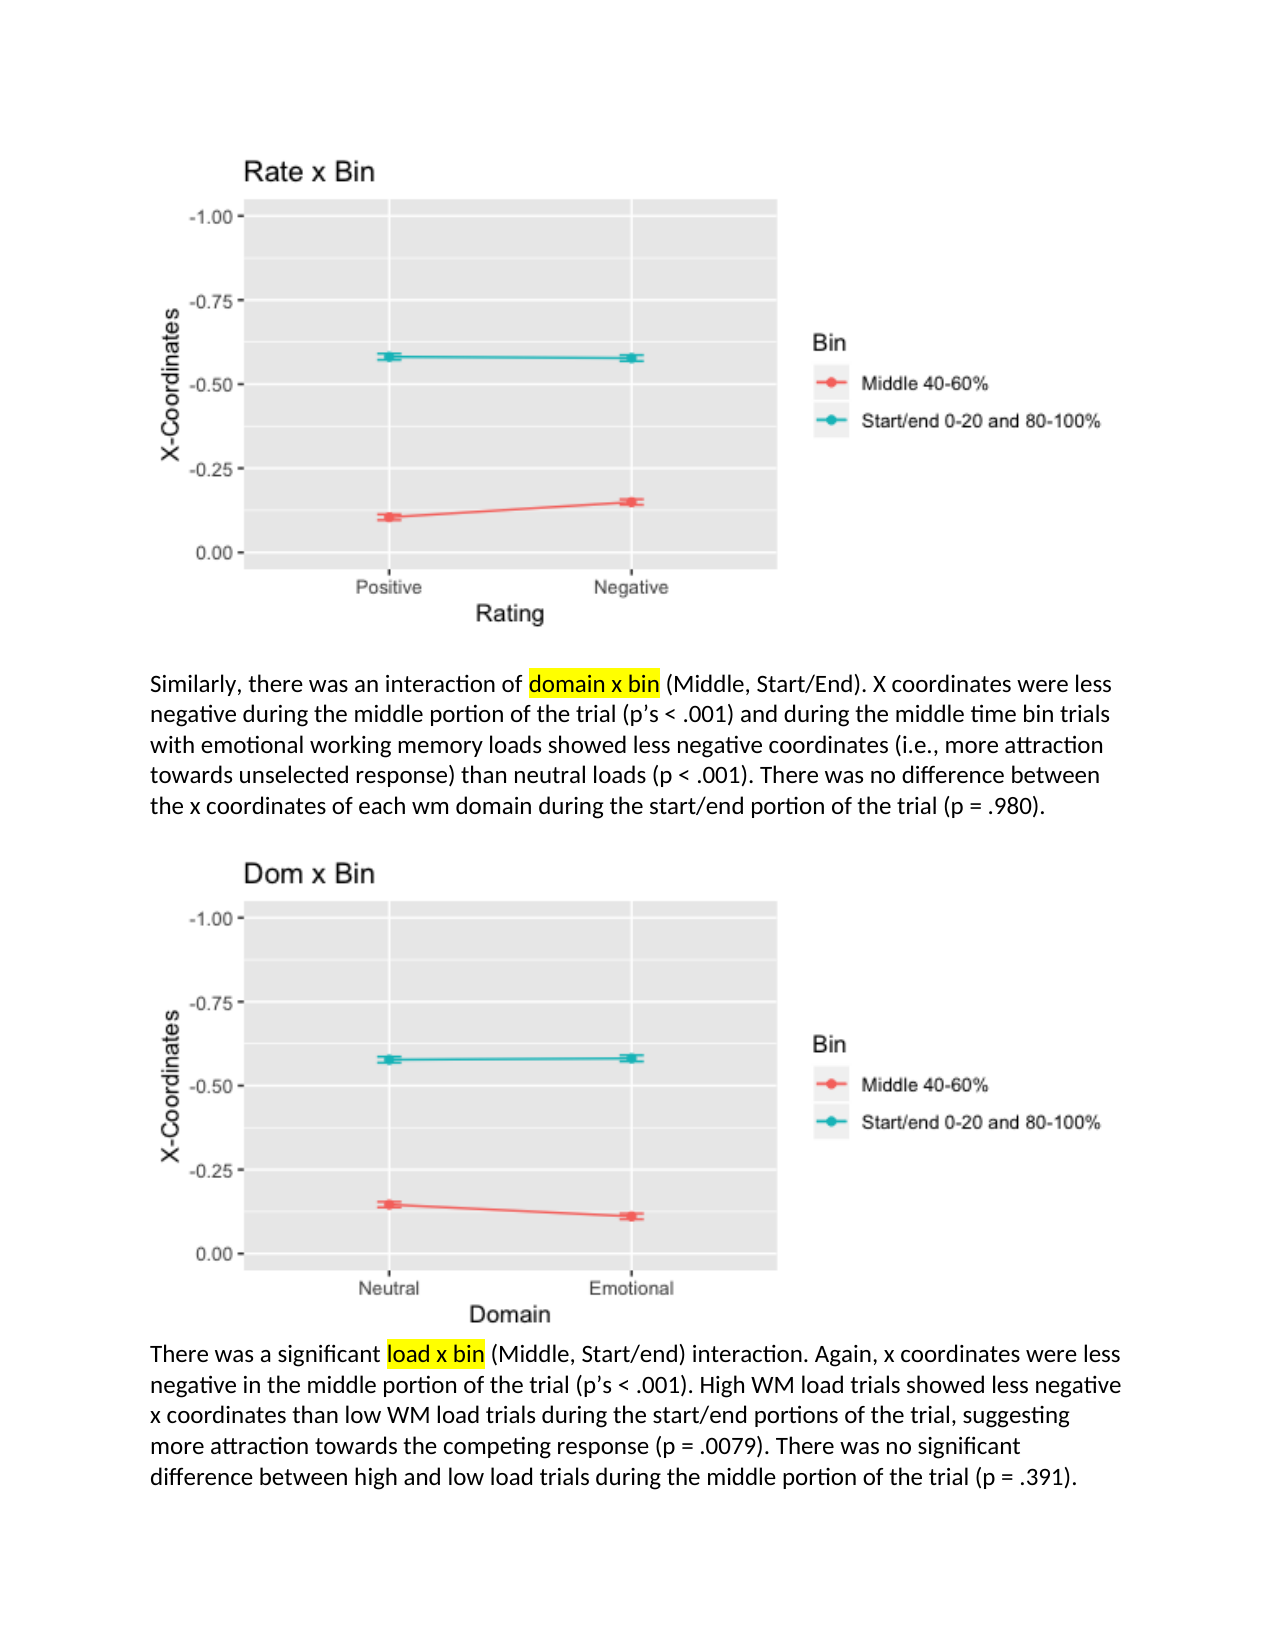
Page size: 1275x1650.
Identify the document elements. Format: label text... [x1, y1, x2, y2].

picture [150, 851, 1125, 1339]
text There was a significant load x bin (Middle, Start/end) interaction. Again, x coordinates were less negative in the middle portion of the trial (p’s < .001). High WM load trials showed less negative x coordinates than low WM load trials during the start/end portions of the trial, suggesting more attraction towards the competing response (p = .0079). There was no significant difference between high and low load trials during the middle portion of the trial (p = .391). [150, 1339, 1125, 1491]
picture [150, 150, 1125, 638]
text Similarly, there was an interaction of domain x bin (Middle, Start/End). X coordinates were less negative during the middle portion of the trial (p’s < .001) and during the middle time bin trials with emotional working memory loads showed less negative coordinates (i.e., more attraction towards unselected response) than neutral loads (p < .001). There was no difference between the x coordinates of each wm domain during the start/end portion of the trial (p = .980). [150, 668, 1125, 821]
